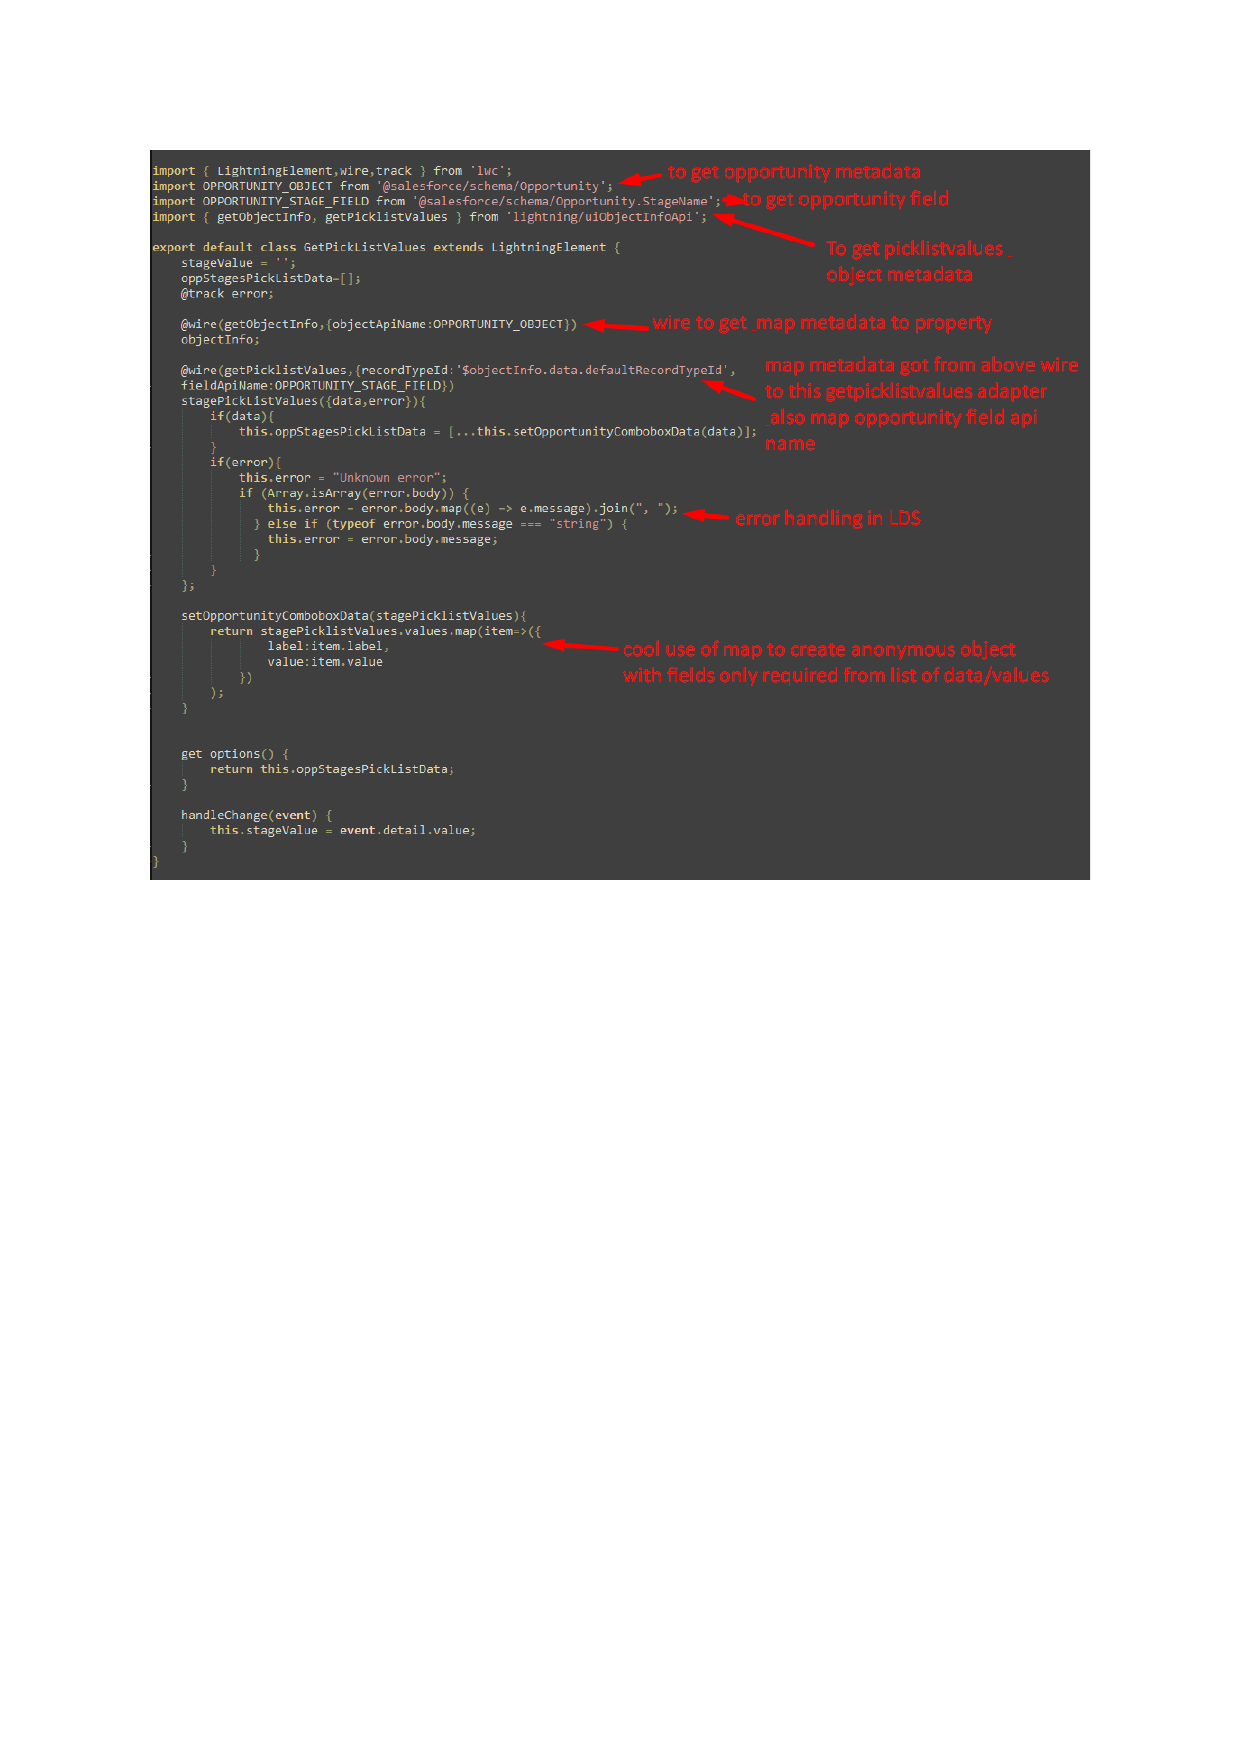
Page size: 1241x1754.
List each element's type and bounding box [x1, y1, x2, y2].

picture [150, 150, 1091, 880]
